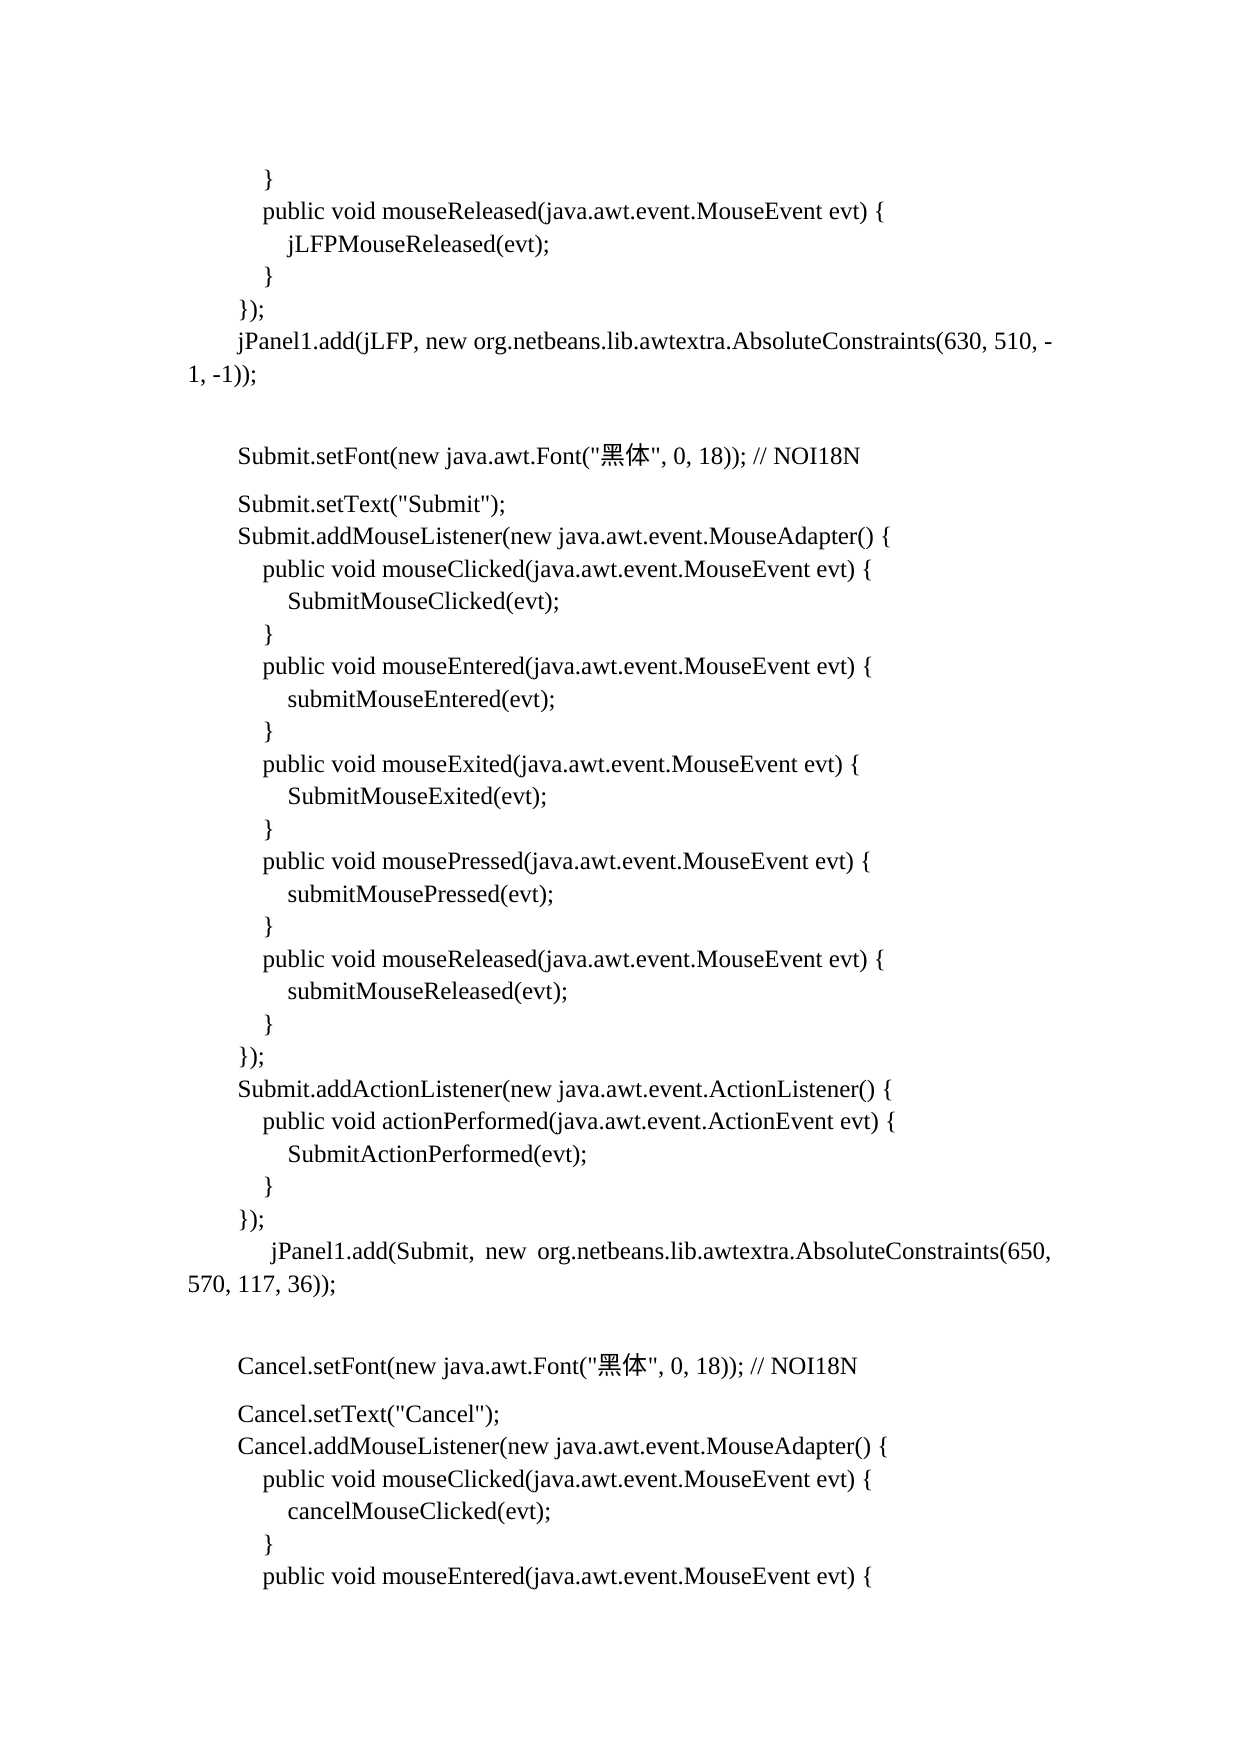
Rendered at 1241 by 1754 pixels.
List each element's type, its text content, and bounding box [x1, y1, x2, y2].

text jPanel1.add(jLFP, new org.netbeans.lib.awtextra.AbsoluteConstraints(630, 510, -1, -1)); [187, 324, 1053, 389]
text Cancel.setFont(new java.awt.Font("黑体", 0, 18)); // NOI18N [187, 1332, 1053, 1397]
text jLFPMouseReleased(evt); [187, 227, 1053, 259]
text Submit.addActionListener(new java.awt.event.ActionListener() { [187, 1072, 1053, 1104]
text public void mouseClicked(java.awt.event.MouseEvent evt) { [187, 552, 1053, 584]
text }); [187, 1039, 1053, 1072]
text public void mouseEntered(java.awt.event.MouseEvent evt) { [187, 1559, 1053, 1592]
text public void mouseReleased(java.awt.event.MouseEvent evt) { [187, 942, 1053, 974]
text Cancel.addMouseListener(new java.awt.event.MouseAdapter() { [187, 1429, 1053, 1462]
text }); [187, 1202, 1053, 1234]
text public void mouseEntered(java.awt.event.MouseEvent evt) { [187, 649, 1053, 682]
text public void mouseClicked(java.awt.event.MouseEvent evt) { [187, 1462, 1053, 1494]
text } [187, 162, 1053, 194]
text } [187, 714, 1053, 747]
text cancelMouseClicked(evt); [187, 1494, 1053, 1527]
text } [187, 1527, 1053, 1559]
text jPanel1.add(Submit, new org.netbeans.lib.awtextra.AbsoluteConstraints(650, 570, 117, 36)); [187, 1234, 1053, 1299]
text public void actionPerformed(java.awt.event.ActionEvent evt) { [187, 1104, 1053, 1137]
text submitMouseEntered(evt); [187, 682, 1053, 714]
text } [187, 909, 1053, 942]
text Submit.setText("Submit"); [187, 487, 1053, 519]
text public void mouseExited(java.awt.event.MouseEvent evt) { [187, 747, 1053, 779]
text Cancel.setText("Cancel"); [187, 1397, 1053, 1429]
text public void mouseReleased(java.awt.event.MouseEvent evt) { [187, 194, 1053, 227]
text SubmitMouseExited(evt); [187, 779, 1053, 812]
text } [187, 812, 1053, 844]
text } [187, 1169, 1053, 1202]
text SubmitActionPerformed(evt); [187, 1137, 1053, 1169]
text } [187, 259, 1053, 292]
text Submit.setFont(new java.awt.Font("黑体", 0, 18)); // NOI18N [187, 422, 1053, 487]
text submitMousePressed(evt); [187, 877, 1053, 909]
text }); [187, 292, 1053, 324]
text submitMouseReleased(evt); [187, 974, 1053, 1007]
text SubmitMouseClicked(evt); [187, 584, 1053, 617]
text Submit.addMouseListener(new java.awt.event.MouseAdapter() { [187, 519, 1053, 552]
text } [187, 617, 1053, 649]
text } [187, 1007, 1053, 1039]
text public void mousePressed(java.awt.event.MouseEvent evt) { [187, 844, 1053, 877]
